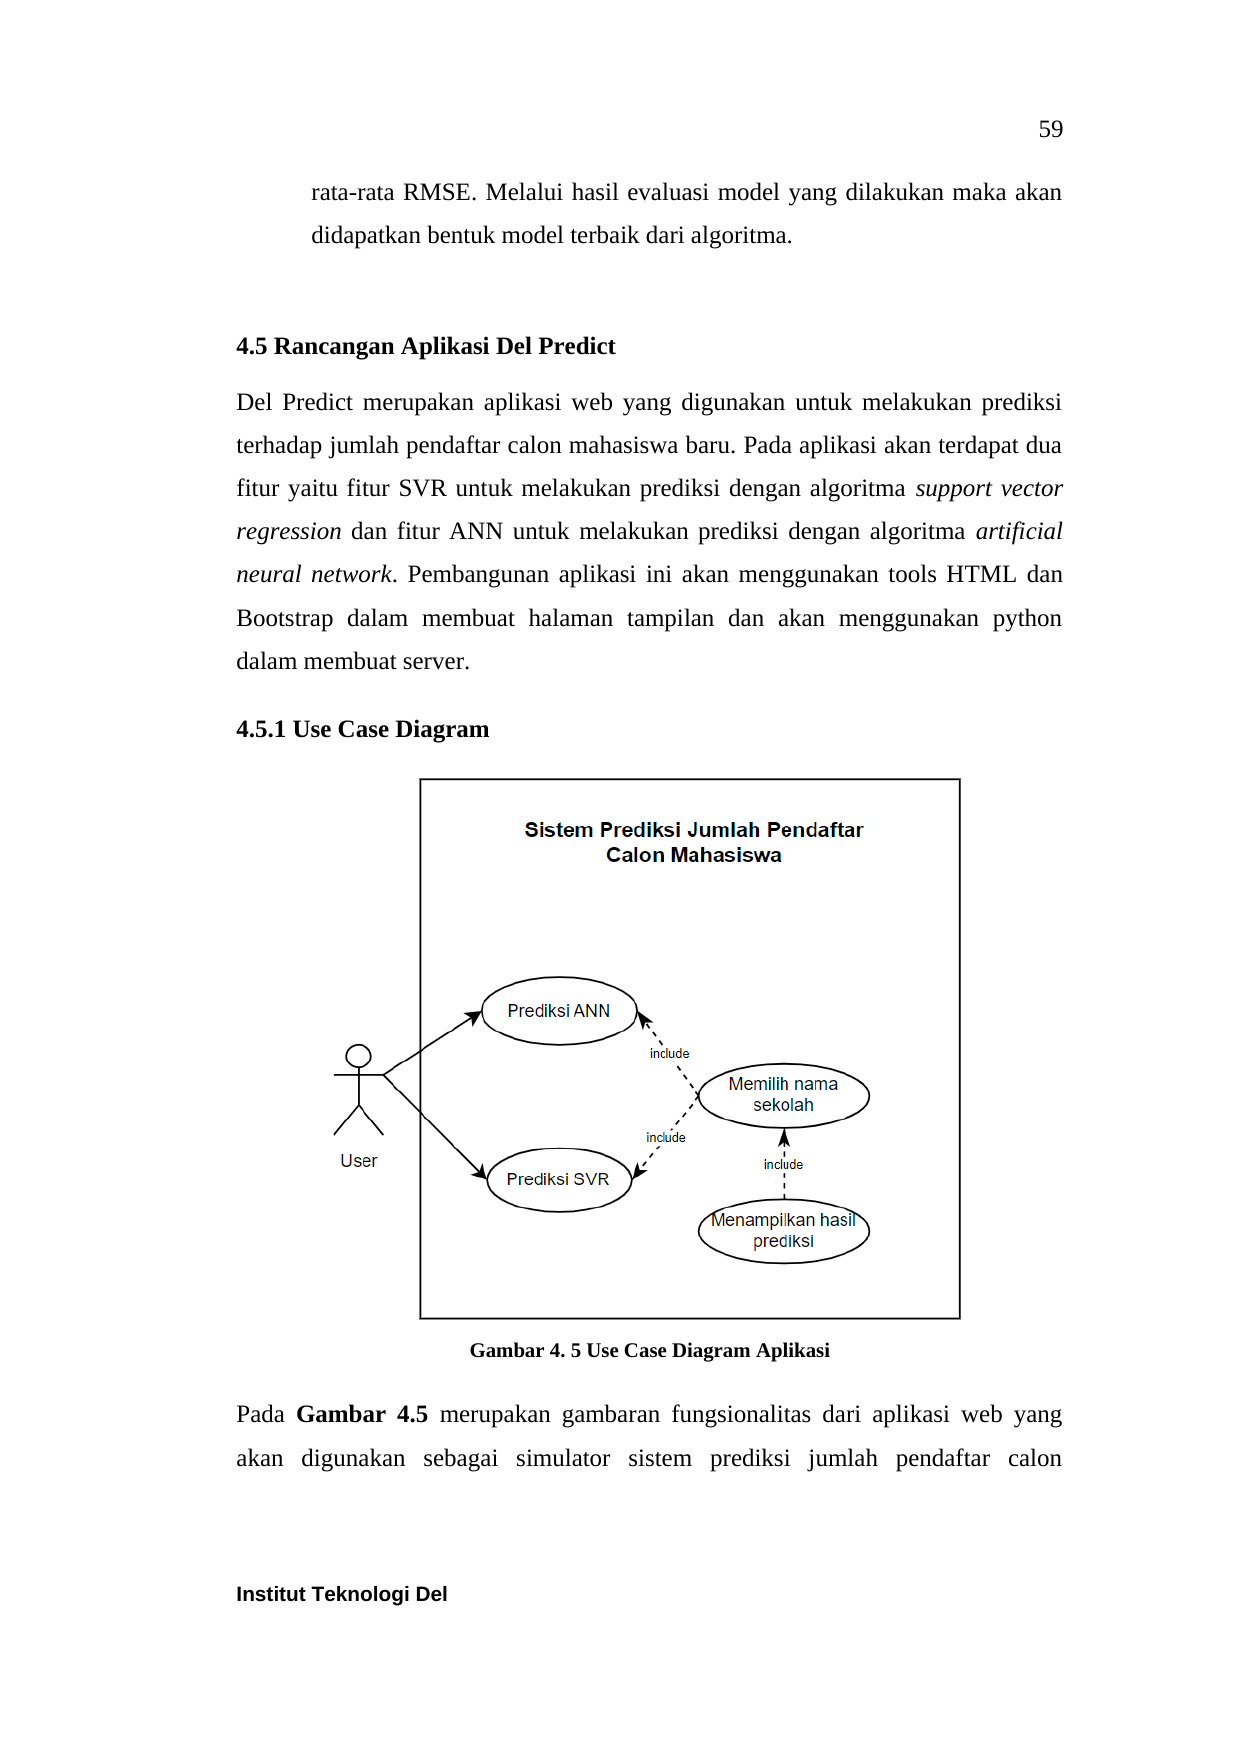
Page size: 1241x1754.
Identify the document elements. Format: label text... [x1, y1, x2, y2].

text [236, 1399, 1063, 1471]
text Del Predict merupakan aplikasi web yang digunakan untuk melakukan prediksi terhadap jumlah pendaftar calon mahasiswa baru. Pada aplikasi akan terdapat dua fitur yaitu fitur SVR untuk melakukan prediksi dengan algoritma support vector regression dan fitur ANN untuk melakukan prediksi dengan algoritma artificial neural network. Pembangunan aplikasi ini akan menggunakan tools HTML dan Bootstrap dalam membuat halaman tampilan dan akan menggunakan python dalam membuat server. [236, 387, 1063, 674]
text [311, 177, 1063, 249]
text Gambar 4. 5 Use Case Diagram Aplikasi [236, 1338, 1063, 1362]
subtitle 4.5 Rancangan Aplikasi Del Predict [236, 331, 1063, 360]
subtitle 4.5.1 Use Case Diagram [236, 714, 1063, 743]
picture [333, 769, 966, 1324]
